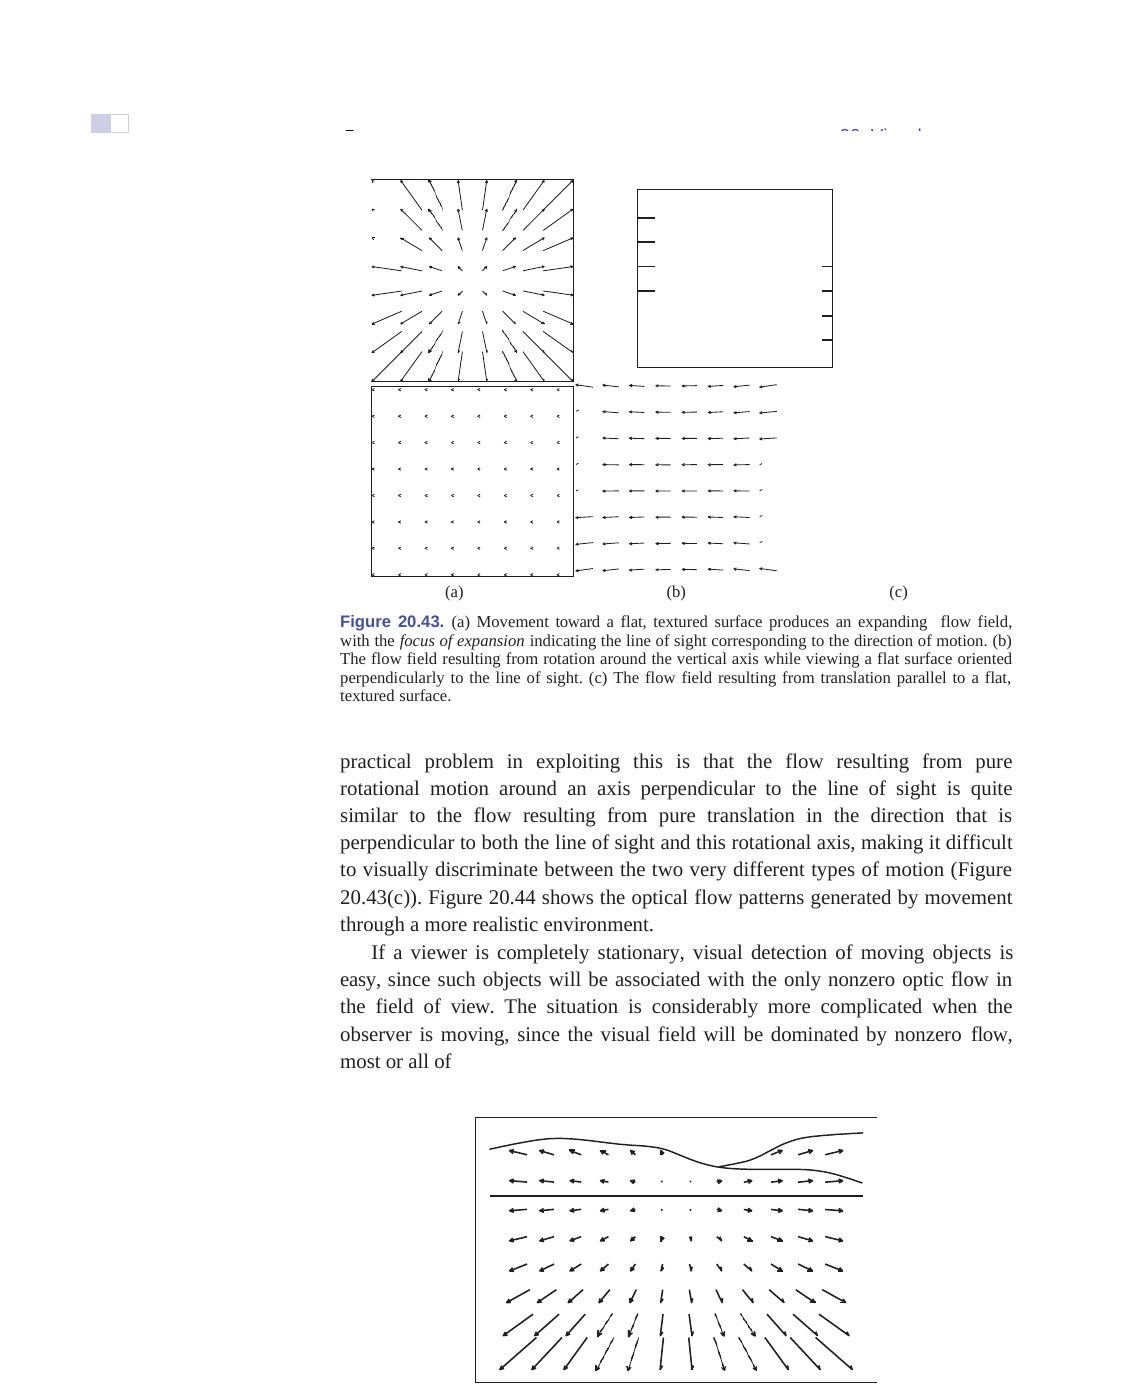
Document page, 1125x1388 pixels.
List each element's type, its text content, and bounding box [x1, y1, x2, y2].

picture [428, 330, 443, 381]
picture [595, 1313, 614, 1371]
list (b) (c) [445, 582, 1048, 601]
picture [502, 330, 517, 381]
picture [626, 1313, 639, 1371]
picture [738, 1313, 757, 1371]
picture [428, 179, 443, 231]
text practical problem in exploiting this is that the flow resulting from pure rotational motion around an axis perpendicular to the line of sight is quite similar to the flow resulting from pure translation in the direction that is perpendicular to both the line of sight and this rotational axis, making it difficult to visually discriminate between the two very different types of motion (Figure 20.43(c)). Figure 20.44 shows the optical flow patterns generated by movement through a more realistic environment. [340, 749, 1013, 936]
picture [502, 179, 517, 231]
picture [713, 1313, 726, 1371]
text Figure 20.43. (a) Movement toward a flat, textured surface produces an expanding flow field, with the focus of expansion indicating the line of sight corresponding to the direction of motion. (b) The flow field resulting from rotation around the vertical axis while viewing a flat surface oriented perpendicularly to the line of sight. (c) The flow field resulting from translation parallel to a flat, textured surface. [340, 613, 1013, 705]
text If a viewer is completely stationary, visual detection of moving objects is easy, since such objects will be associated with the only nonzero optic flow in the field of view. The situation is considerably more complicated when the observer is moving, since the visual field will be dominated by nonzero flow, most or all of [340, 940, 1013, 1073]
